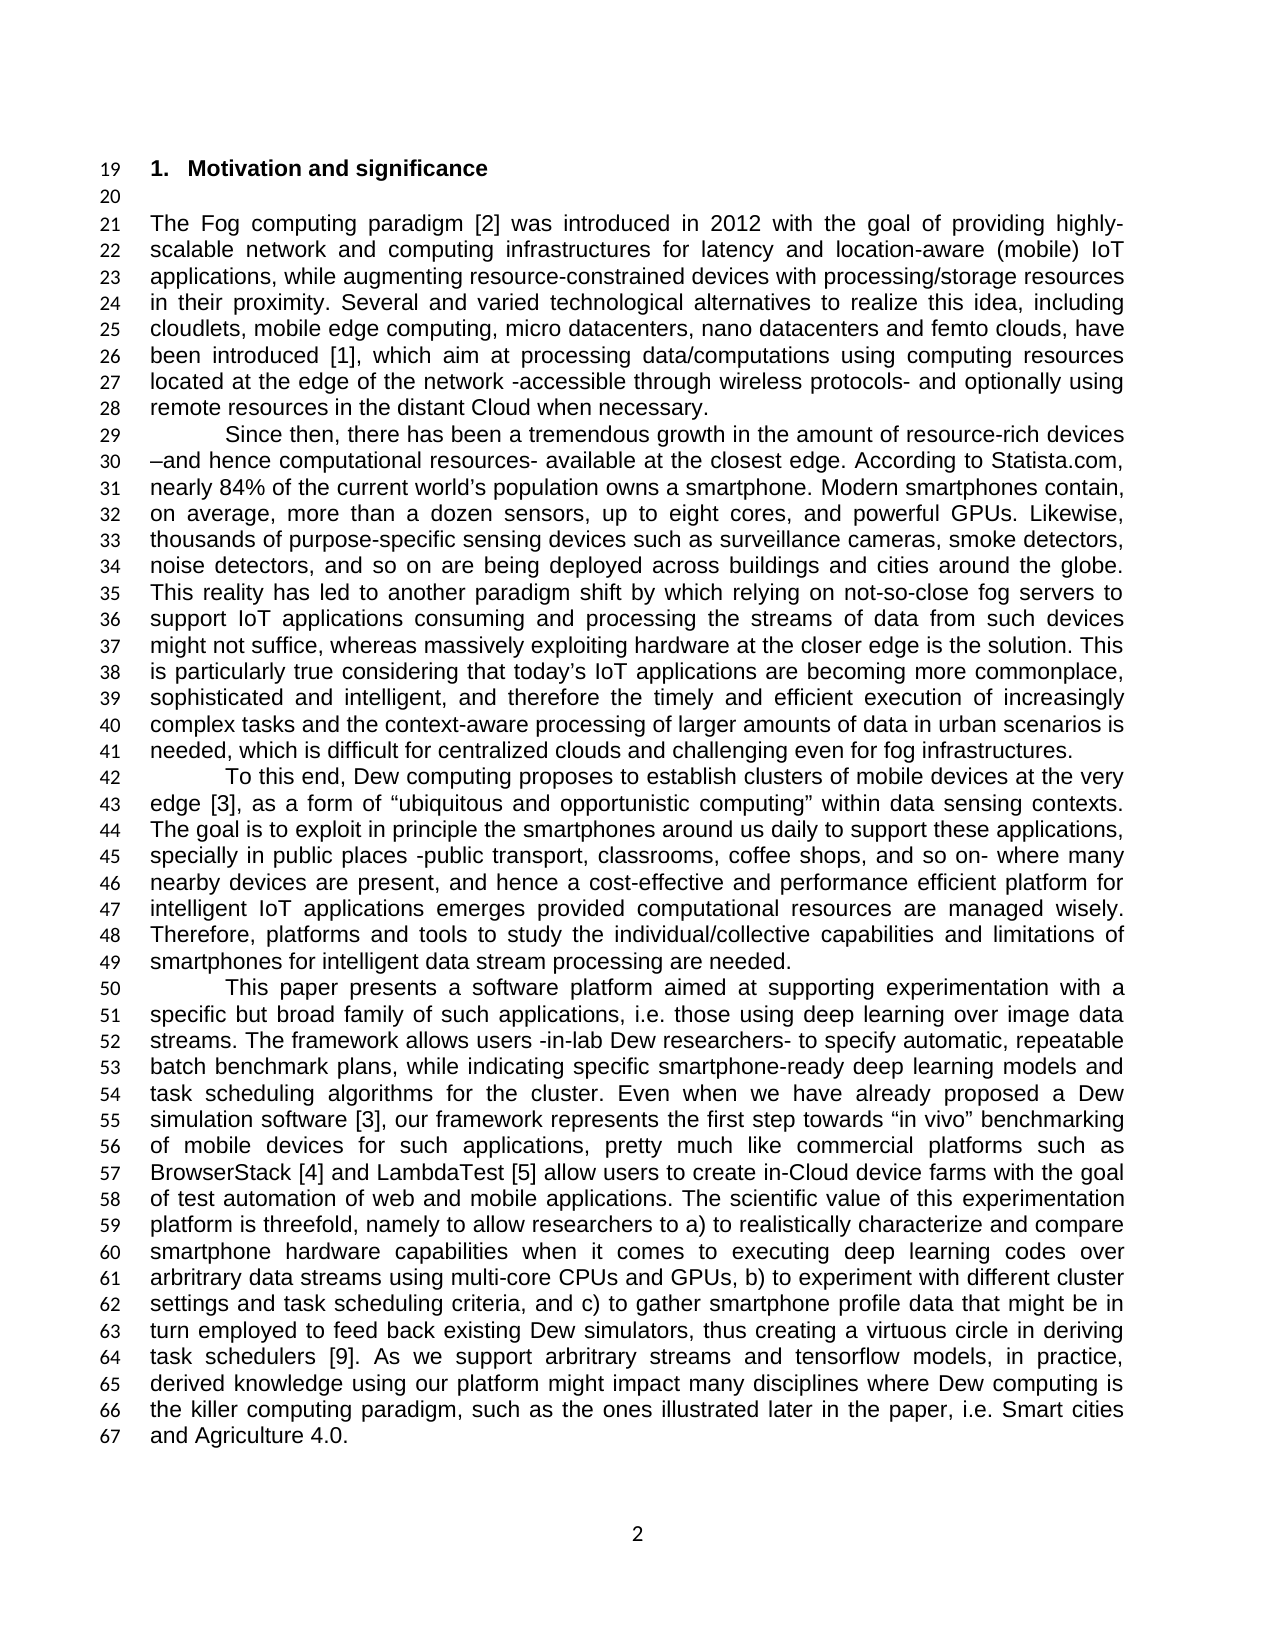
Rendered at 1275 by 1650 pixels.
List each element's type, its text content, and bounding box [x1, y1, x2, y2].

text This paper presents a software platform aimed at supporting experimentation with a specific but broad family of such applications, i.e. those using deep learning over image data streams. The framework allows users -in-lab Dew researchers- to specify automatic, repeatable batch benchmark plans, while indicating specific smartphone-ready deep learning models and task scheduling algorithms for the cluster. Even when we have already proposed a Dew simulation software [3], our framework represents the first step towards “in vivo” benchmarking of mobile devices for such applications, pretty much like commercial platforms such as BrowserStack [4] and LambdaTest [5] allow users to create in-Cloud device farms with the goal of test automation of web and mobile applications. The scientific value of this experimentation platform is threefold, namely to allow researchers to a) to realistically characterize and compare smartphone hardware capabilities when it comes to executing deep learning codes over arbritrary data streams using multi-core CPUs and GPUs, b) to experiment with different cluster settings and task scheduling criteria, and c) to gather smartphone profile data that might be in turn employed to feed back existing Dew simulators, thus creating a virtuous circle in deriving task schedulers [9]. As we support arbritrary streams and tensorflow models, in practice, derived knowledge using our platform might impact many disciplines where Dew computing is the killer computing paradigm, such as the ones illustrated later in the paper, i.e. Smart cities and Agriculture 4.0. [150, 974, 1125, 1448]
subtitle The Fog computing paradigm [2] was introduced in 2012 with the goal of providing highly-scalable network and computing infrastructures for latency and location-aware (mobile) IoT applications, while augmenting resource-constrained devices with processing/storage resources in their proximity. Several and varied technological alternatives to realize this idea, including cloudlets, mobile edge computing, micro datacenters, nano datacenters and femto clouds, have been introduced [1], which aim at processing data/computations using computing resources located at the edge of the network -accessible through wireless protocols- and optionally using remote resources in the distant Cloud when necessary. [150, 210, 1125, 421]
subtitle Motivation and significance [150, 150, 1125, 183]
text To this end, Dew computing proposes to establish clusters of mobile devices at the very edge [3], as a form of “ubiquitous and opportunistic computing” within data sensing contexts. The goal is to exploit in principle the smartphones around us daily to support these applications, specially in public places -public transport, classrooms, coffee shops, and so on- where many nearby devices are present, and hence a cost-effective and performance efficient platform for intelligent IoT applications emerges provided computational resources are managed wisely. Therefore, platforms and tools to study the individual/collective capabilities and limitations of smartphones for intelligent data stream processing are needed. [150, 763, 1125, 974]
subtitle Since then, there has been a tremendous growth in the amount of resource-rich devices –and hence computational resources- available at the closest edge. According to Statista.com, nearly 84% of the current world’s population owns a smartphone. Modern smartphones contain, on average, more than a dozen sensors, up to eight cores, and powerful GPUs. Likewise, thousands of purpose-specific sensing devices such as surveillance cameras, smoke detectors, noise detectors, and so on are being deployed across buildings and cities around the globe. This reality has led to another paradigm shift by which relying on not-so-close fog servers to support IoT applications consuming and processing the streams of data from such devices might not suffice, whereas massively exploiting hardware at the closer edge is the solution. This is particularly true considering that today’s IoT applications are becoming more commonplace, sophisticated and intelligent, and therefore the timely and efficient execution of increasingly complex tasks and the context-aware processing of larger amounts of data in urban scenarios is needed, which is difficult for centralized clouds and challenging even for fog infrastructures. [150, 421, 1125, 763]
